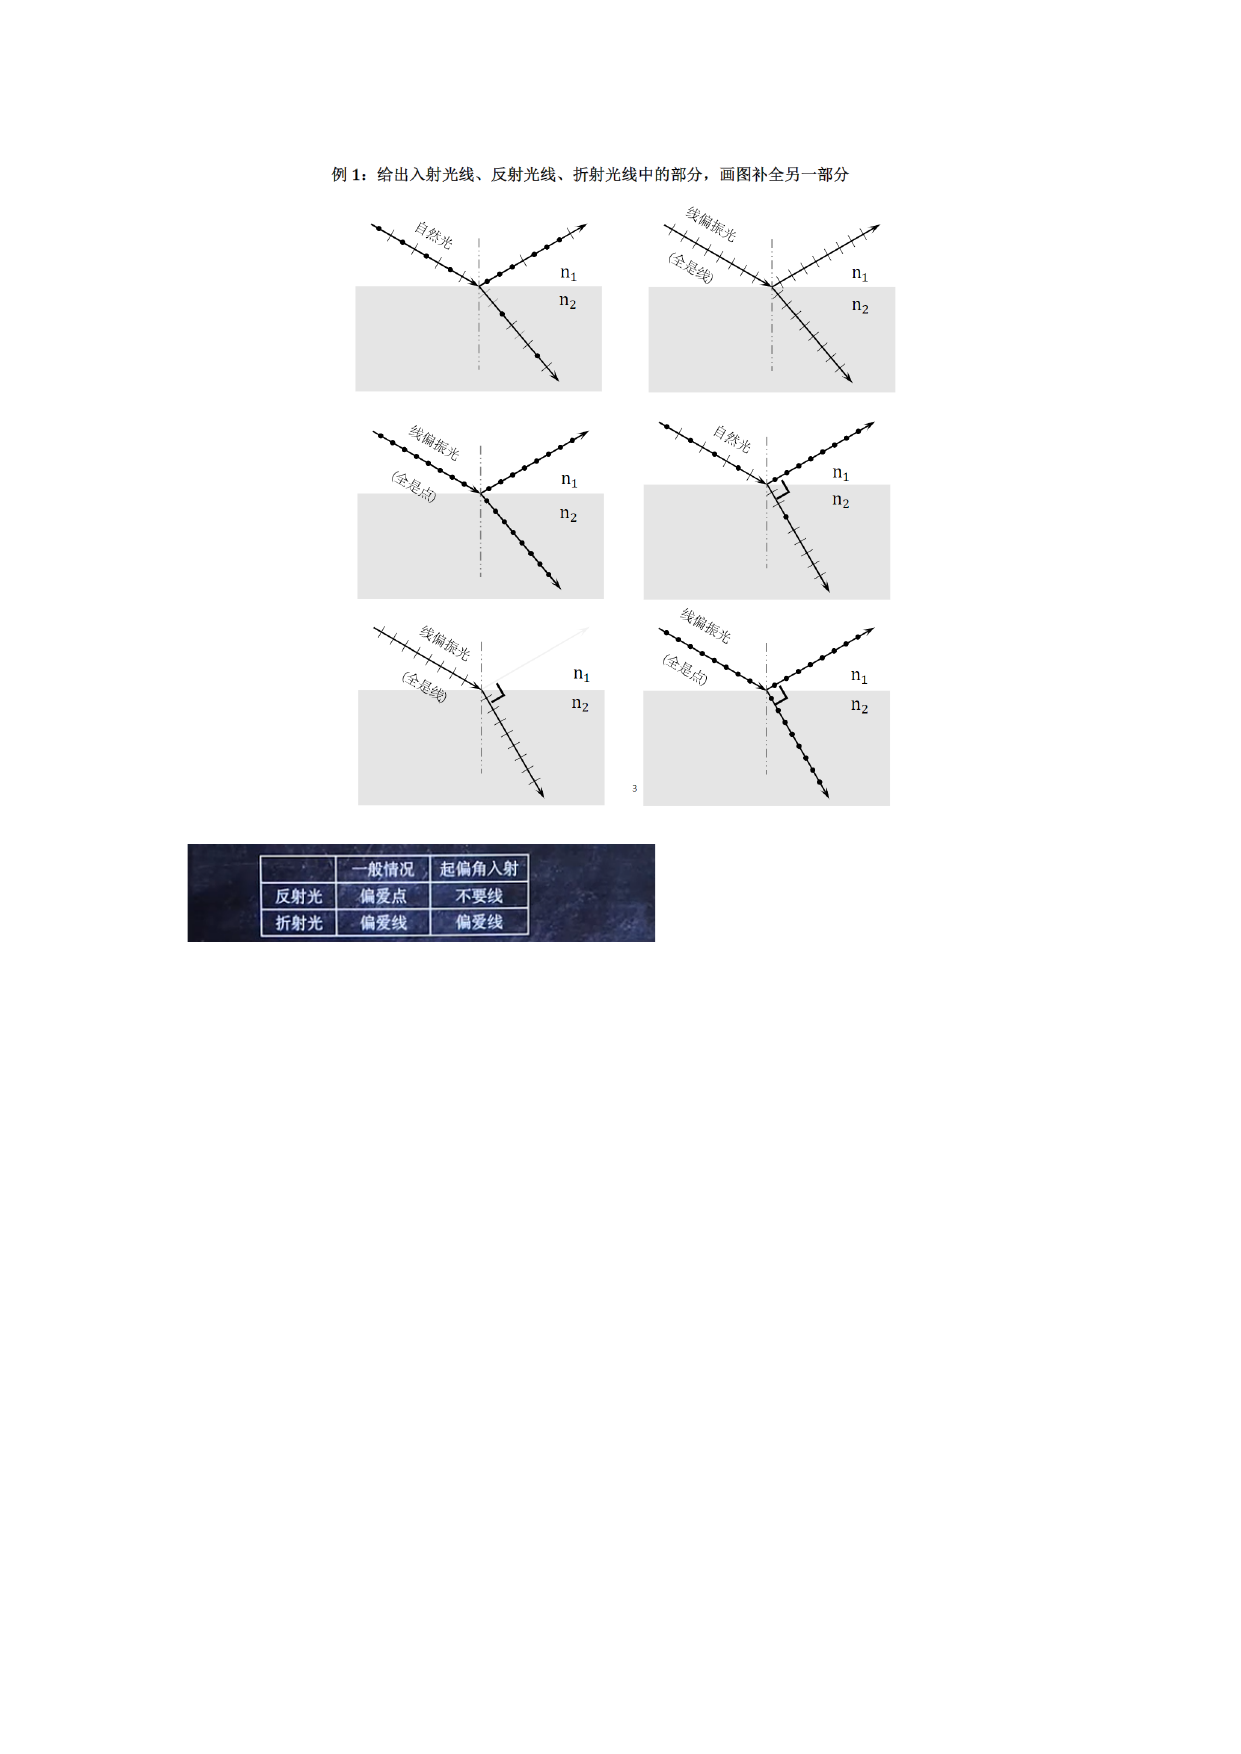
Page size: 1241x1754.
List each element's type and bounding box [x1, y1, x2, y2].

picture [187, 844, 656, 942]
picture [187, 162, 1053, 831]
